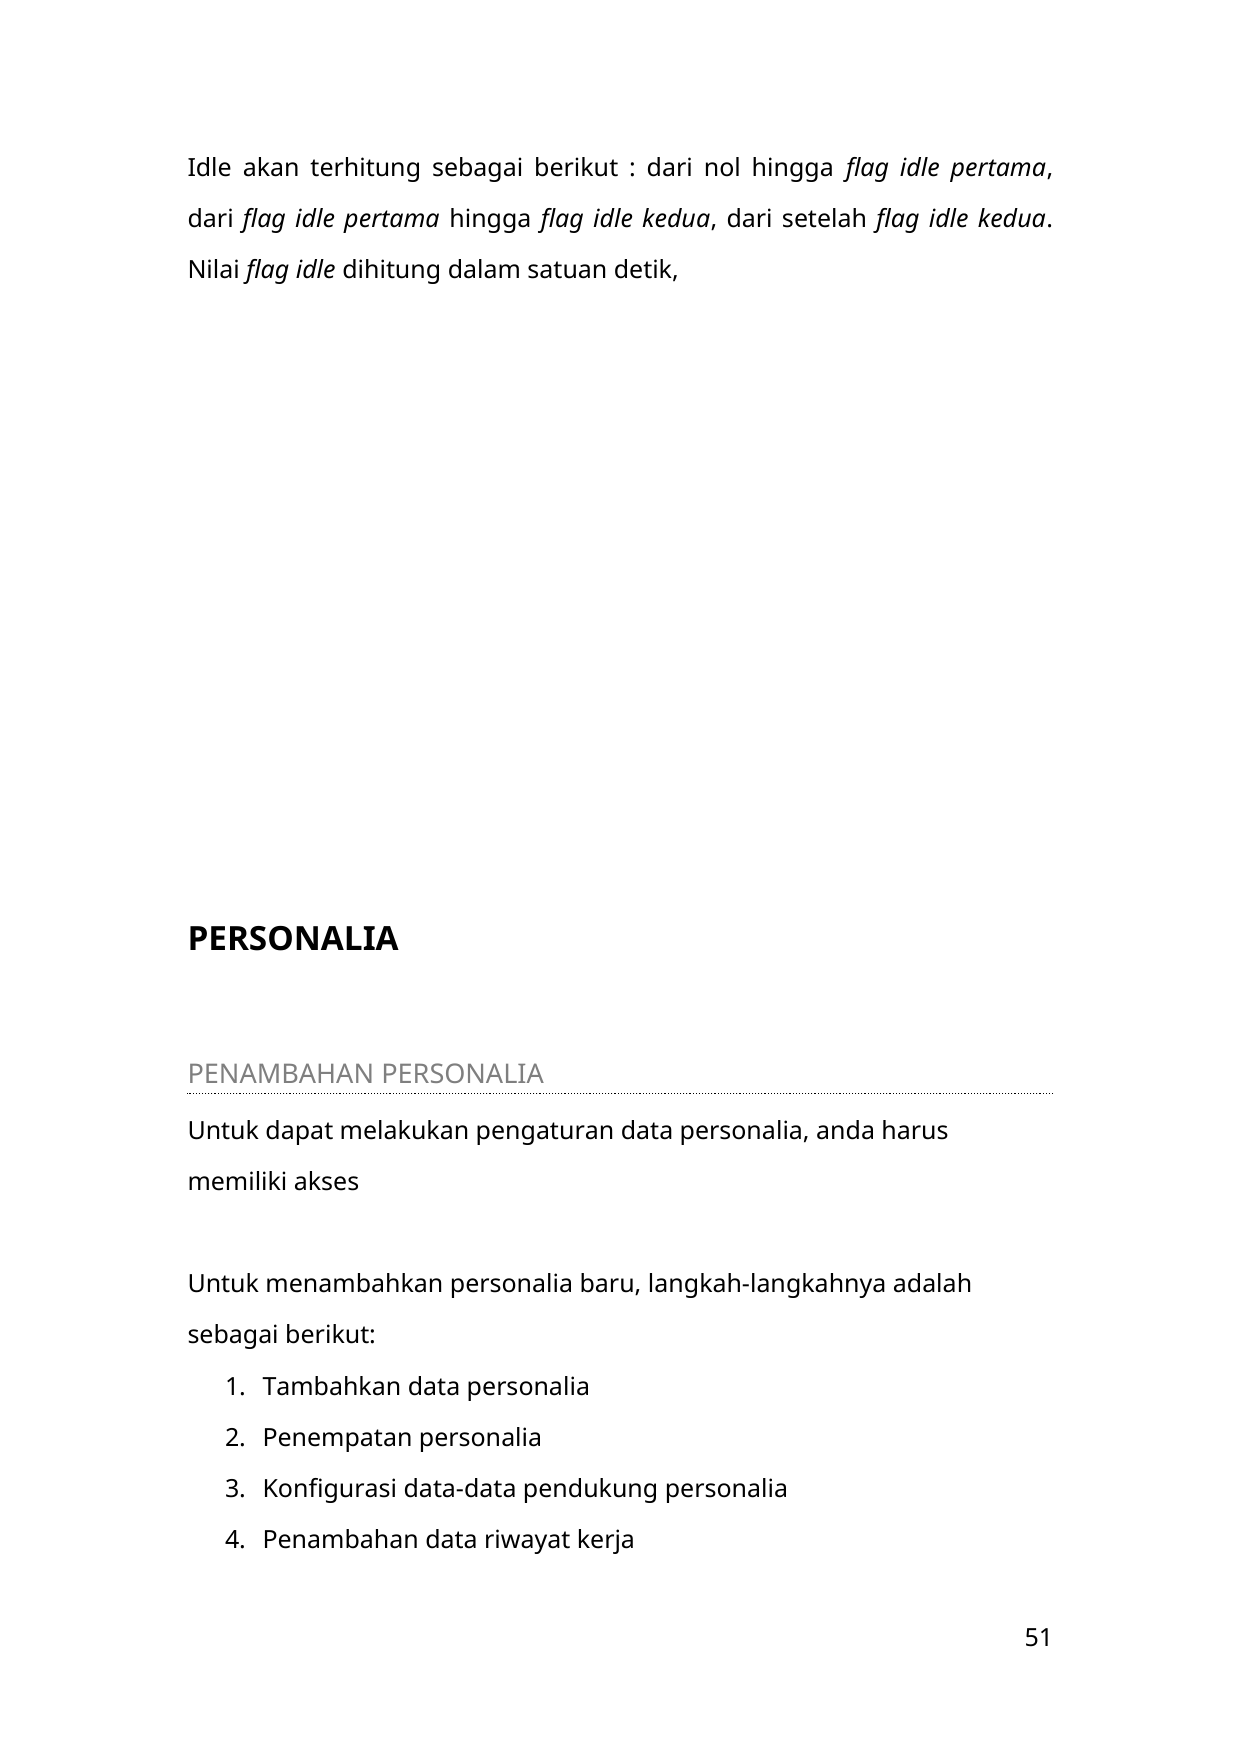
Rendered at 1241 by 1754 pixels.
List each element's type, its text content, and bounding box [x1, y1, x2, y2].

text Untuk menambahkan personalia baru, langkah-langkahnya adalah sebagai berikut: [187, 1266, 1053, 1351]
list Penambahan data riwayat kerja [225, 1521, 1053, 1555]
list Penempatan personalia [225, 1419, 1053, 1453]
list Tambahkan data personalia [225, 1368, 1053, 1402]
subtitle PENAMBAHAN PERSONALIA [187, 1054, 1053, 1094]
text Untuk dapat melakukan pengaturan data personalia, anda harus memiliki akses [187, 1113, 1053, 1198]
list Konfigurasi data-data pendukung personalia [225, 1470, 1053, 1504]
subtitle PERSONALIA [187, 914, 1053, 960]
text Idle akan terhitung sebagai berikut : dari nol hingga flag idle pertama, dari flag idle pertama hingga flag idle kedua, dari setelah flag idle kedua. Nilai flag idle dihitung dalam satuan detik, [187, 150, 1053, 286]
